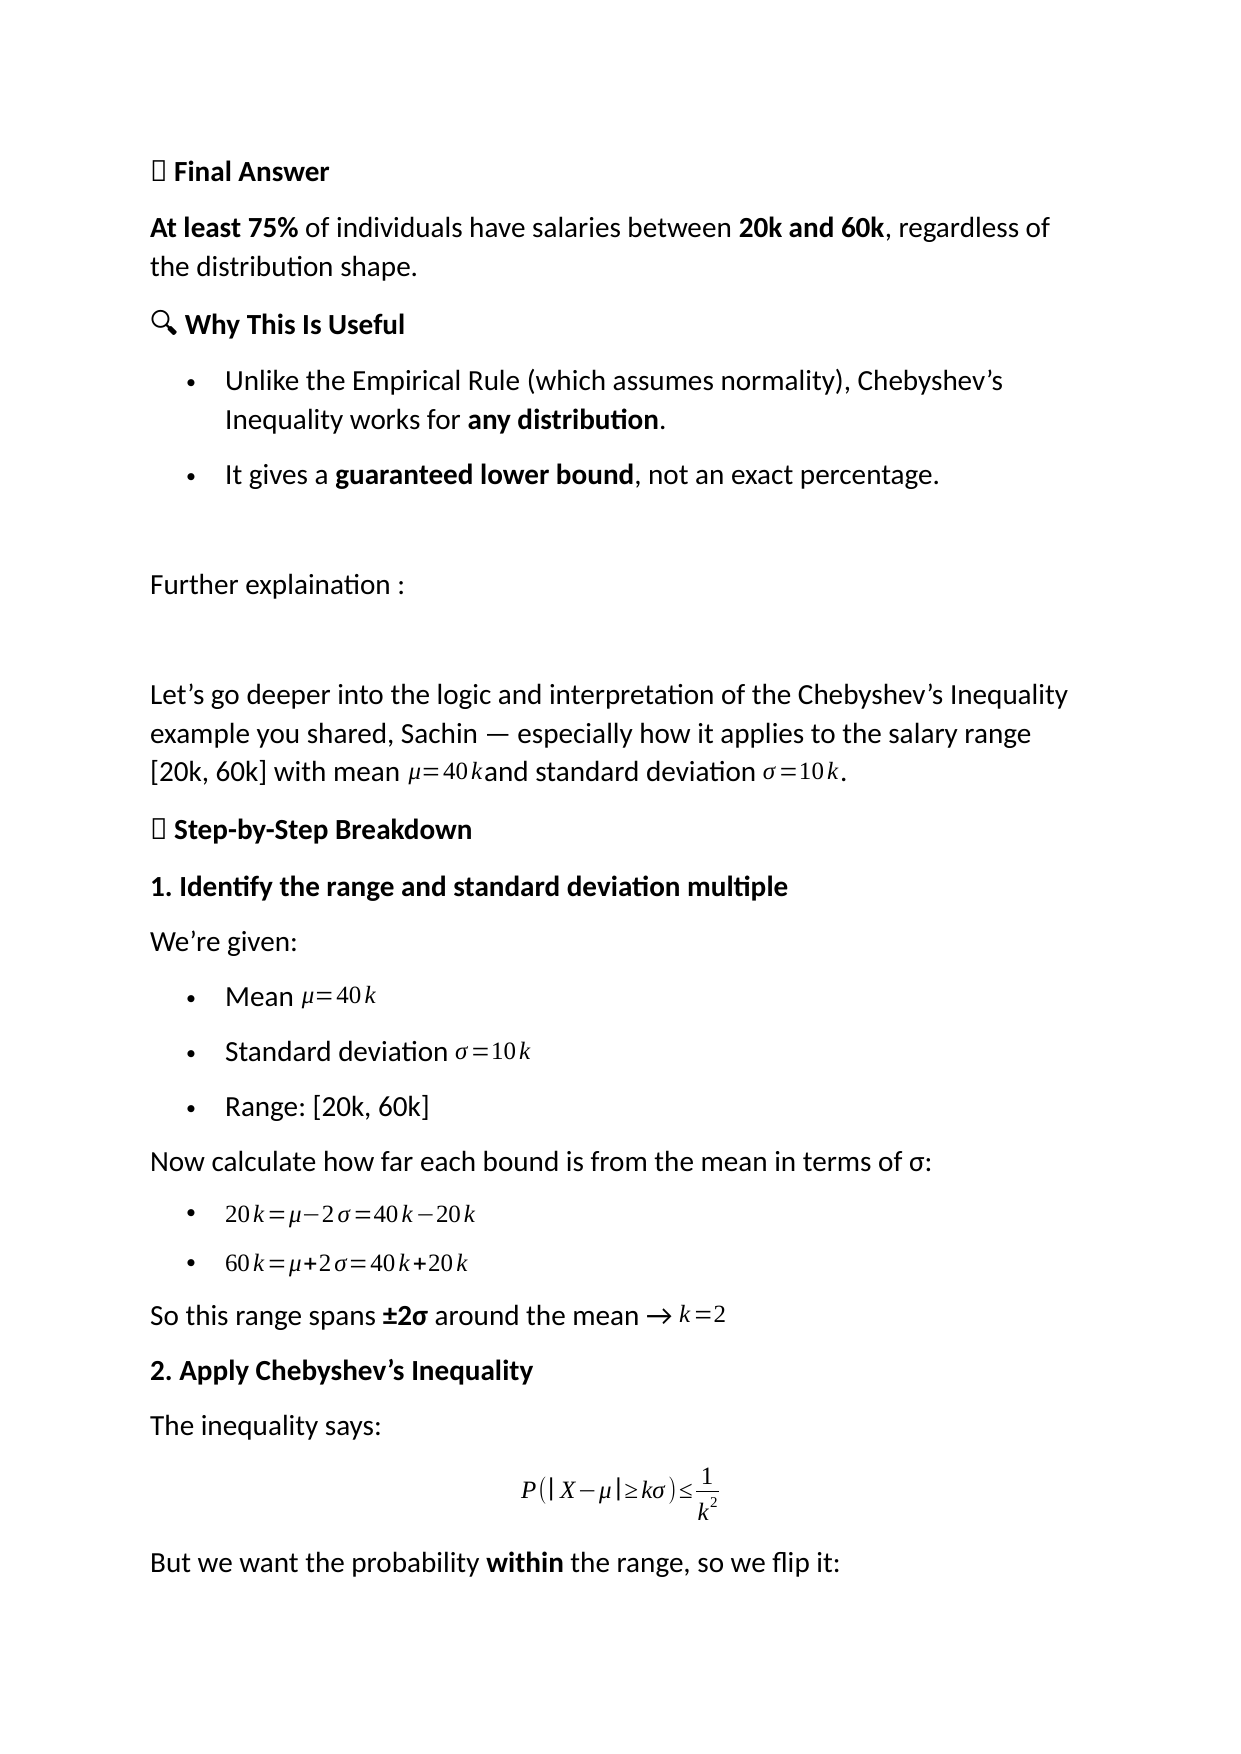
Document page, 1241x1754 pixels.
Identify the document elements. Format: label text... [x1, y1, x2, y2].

list Mean [187, 978, 1090, 1014]
text 🔍 Why This Is Useful [150, 303, 1090, 343]
text So this range spans ±2σ around the mean → [150, 1297, 1090, 1333]
list Unlike the Empirical Rule (which assumes normality), Chebyshev’s Inequality works for any distribution. [187, 362, 1090, 437]
text 1. Identify the range and standard deviation multiple [150, 868, 1090, 903]
text 2. Apply Chebyshev’s Inequality [150, 1352, 1090, 1388]
text At least 75% of individuals have salaries between 20k and 60k, regardless of the distribution shape. [150, 209, 1090, 283]
text The inequality says: [150, 1407, 1090, 1443]
text Let’s go deeper into the logic and interpretation of the Chebyshev’s Inequality example you shared, Sachin — especially how it applies to the salary range [20k, 60k] with mean and standard deviation . [150, 676, 1090, 789]
list It gives a guaranteed lower bound, not an exact percentage. [187, 456, 1090, 492]
text Now calculate how far each bound is from the mean in terms of σ: [150, 1143, 1090, 1179]
text 🧮 Step-by-Step Breakdown [150, 808, 1090, 848]
text ✅ Final Answer [150, 150, 1090, 190]
list Standard deviation [187, 1033, 1090, 1069]
list Range: [20k, 60k] [187, 1088, 1090, 1124]
text Further explaination : [150, 566, 1090, 602]
text But we want the probability within the range, so we flip it: [150, 1544, 1090, 1579]
text We’re given: [150, 923, 1090, 959]
